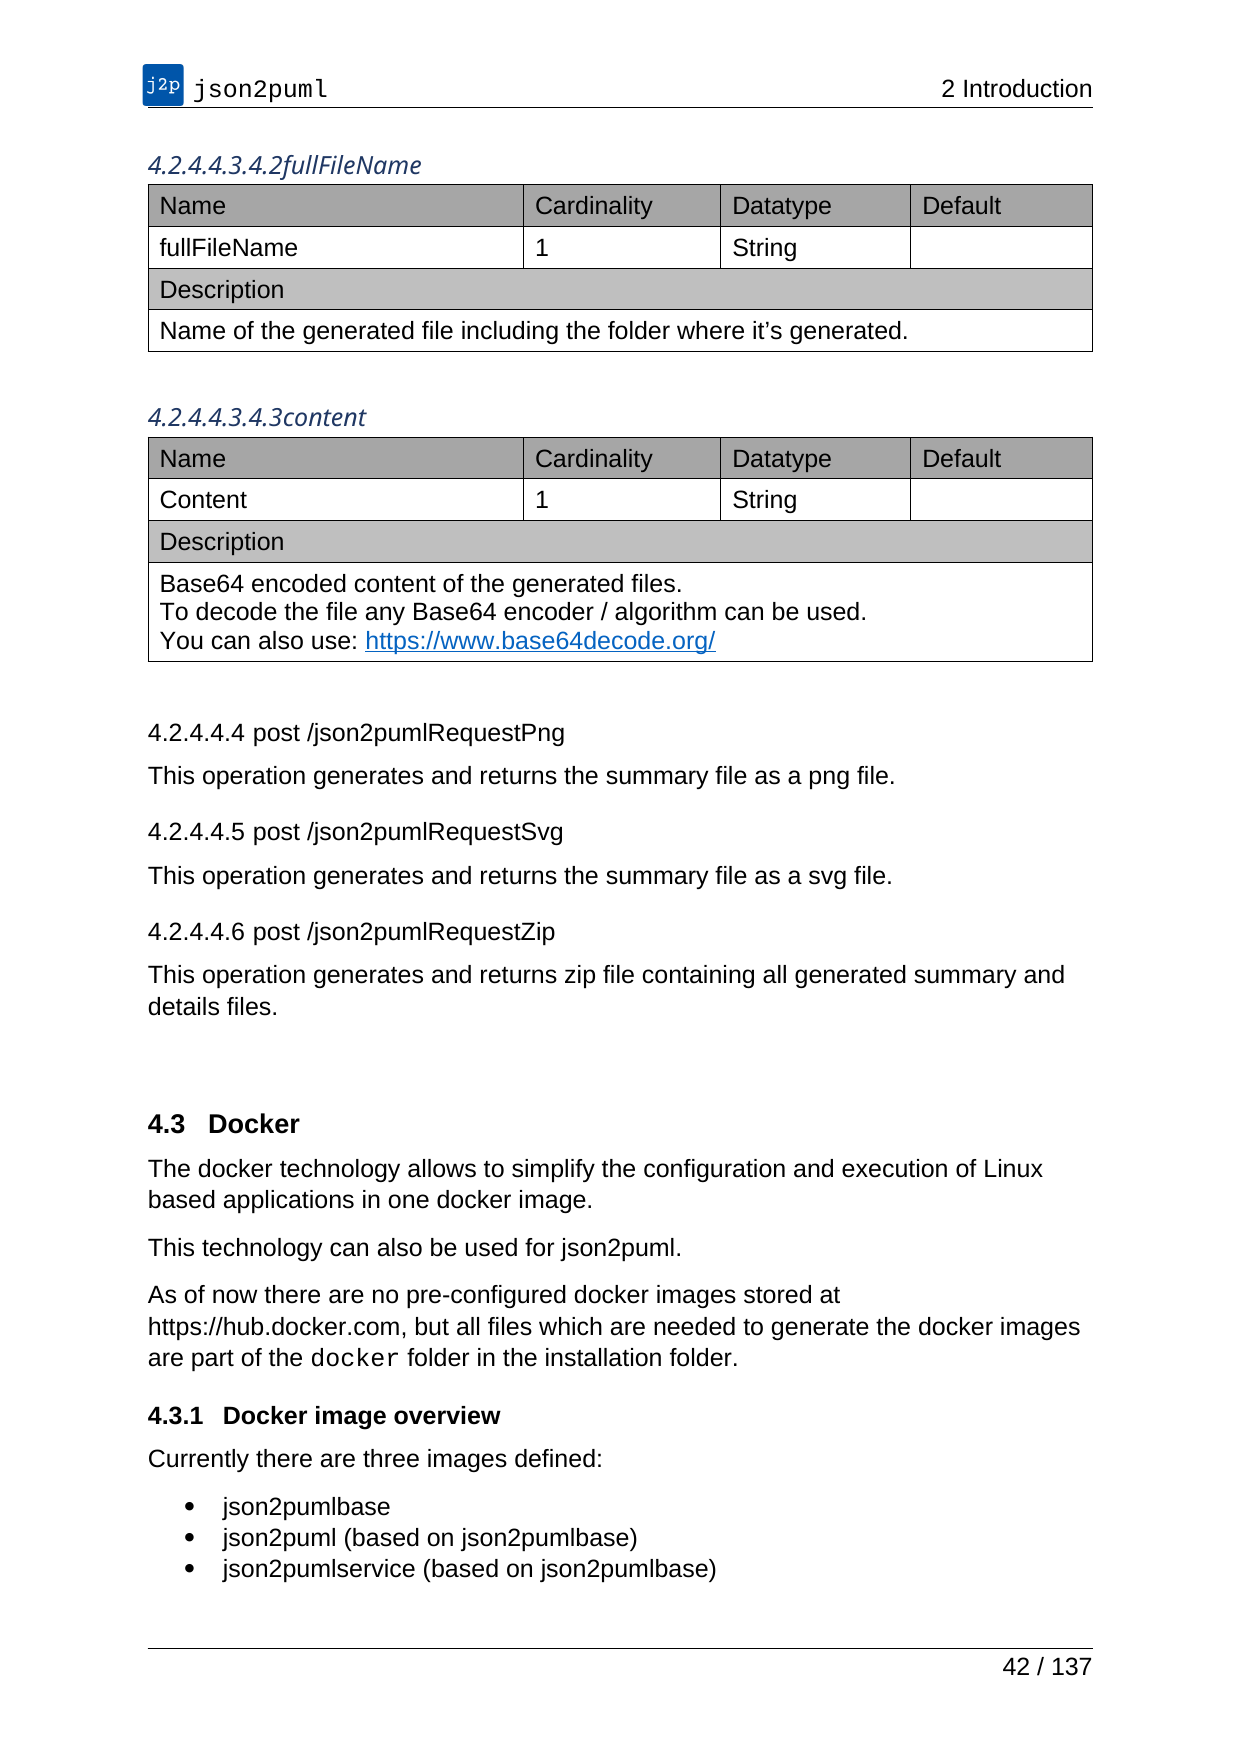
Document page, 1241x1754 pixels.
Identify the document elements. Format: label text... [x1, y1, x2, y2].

subtitle content [148, 400, 1093, 434]
table_cell Description [149, 521, 1092, 562]
subtitle fullFileName [148, 148, 1093, 182]
text This operation generates and returns the summary file as a svg file. [148, 861, 1093, 890]
text This technology can also be used for json2puml. [148, 1233, 1093, 1262]
table_cell Name of the generated file including the folder where it’s generated. [149, 310, 1092, 351]
text This operation generates and returns the summary file as a png file. [148, 761, 1093, 790]
table_header Cardinality [524, 438, 720, 478]
subtitle post /json2pumlRequestSvg [148, 817, 1093, 846]
picture [142, 64, 184, 106]
table_cell [911, 227, 1092, 268]
table_header Name [149, 185, 523, 226]
list json2pumlservice (based on json2pumlbase) [185, 1554, 1093, 1583]
table_cell Description [149, 269, 1092, 309]
table_header Default [911, 185, 1092, 226]
table_cell [911, 479, 1092, 520]
text Currently there are three images defined: [148, 1444, 1093, 1473]
table_cell 1 [524, 227, 720, 268]
table_cell Content [149, 479, 523, 520]
list json2pumlbase [185, 1492, 1093, 1521]
table_header Cardinality [524, 185, 720, 226]
subtitle post /json2pumlRequestZip [148, 917, 1093, 946]
subtitle Docker image overview [148, 1401, 1093, 1430]
text The docker technology allows to simplify the configuration and execution of Linux based applications in one docker image. [148, 1154, 1093, 1214]
subtitle post /json2pumlRequestPng [148, 718, 1093, 747]
table_cell Base64 encoded content of the generated files. To decode the file any Base64 encoder / algorithm can be used. You can also use: https://www.base64decode.org/ [149, 563, 1092, 661]
text This operation generates and returns zip file containing all generated summary and details files. [148, 961, 1093, 1020]
table_cell String [721, 479, 910, 520]
text As of now there are no pre-configured docker images stored at https://hub.docker.com, but all files which are needed to generate the docker images are part of the docker folder in the installation folder. [148, 1281, 1093, 1373]
table_header Default [911, 438, 1092, 478]
table_cell 1 [524, 479, 720, 520]
table_cell String [721, 227, 910, 268]
list json2puml (based on json2pumlbase) [185, 1523, 1093, 1552]
table_header Datatype [721, 185, 910, 226]
subtitle Docker [148, 1108, 1093, 1139]
table_header Datatype [721, 438, 910, 478]
table_header Name [149, 438, 523, 478]
table_cell fullFileName [149, 227, 523, 268]
